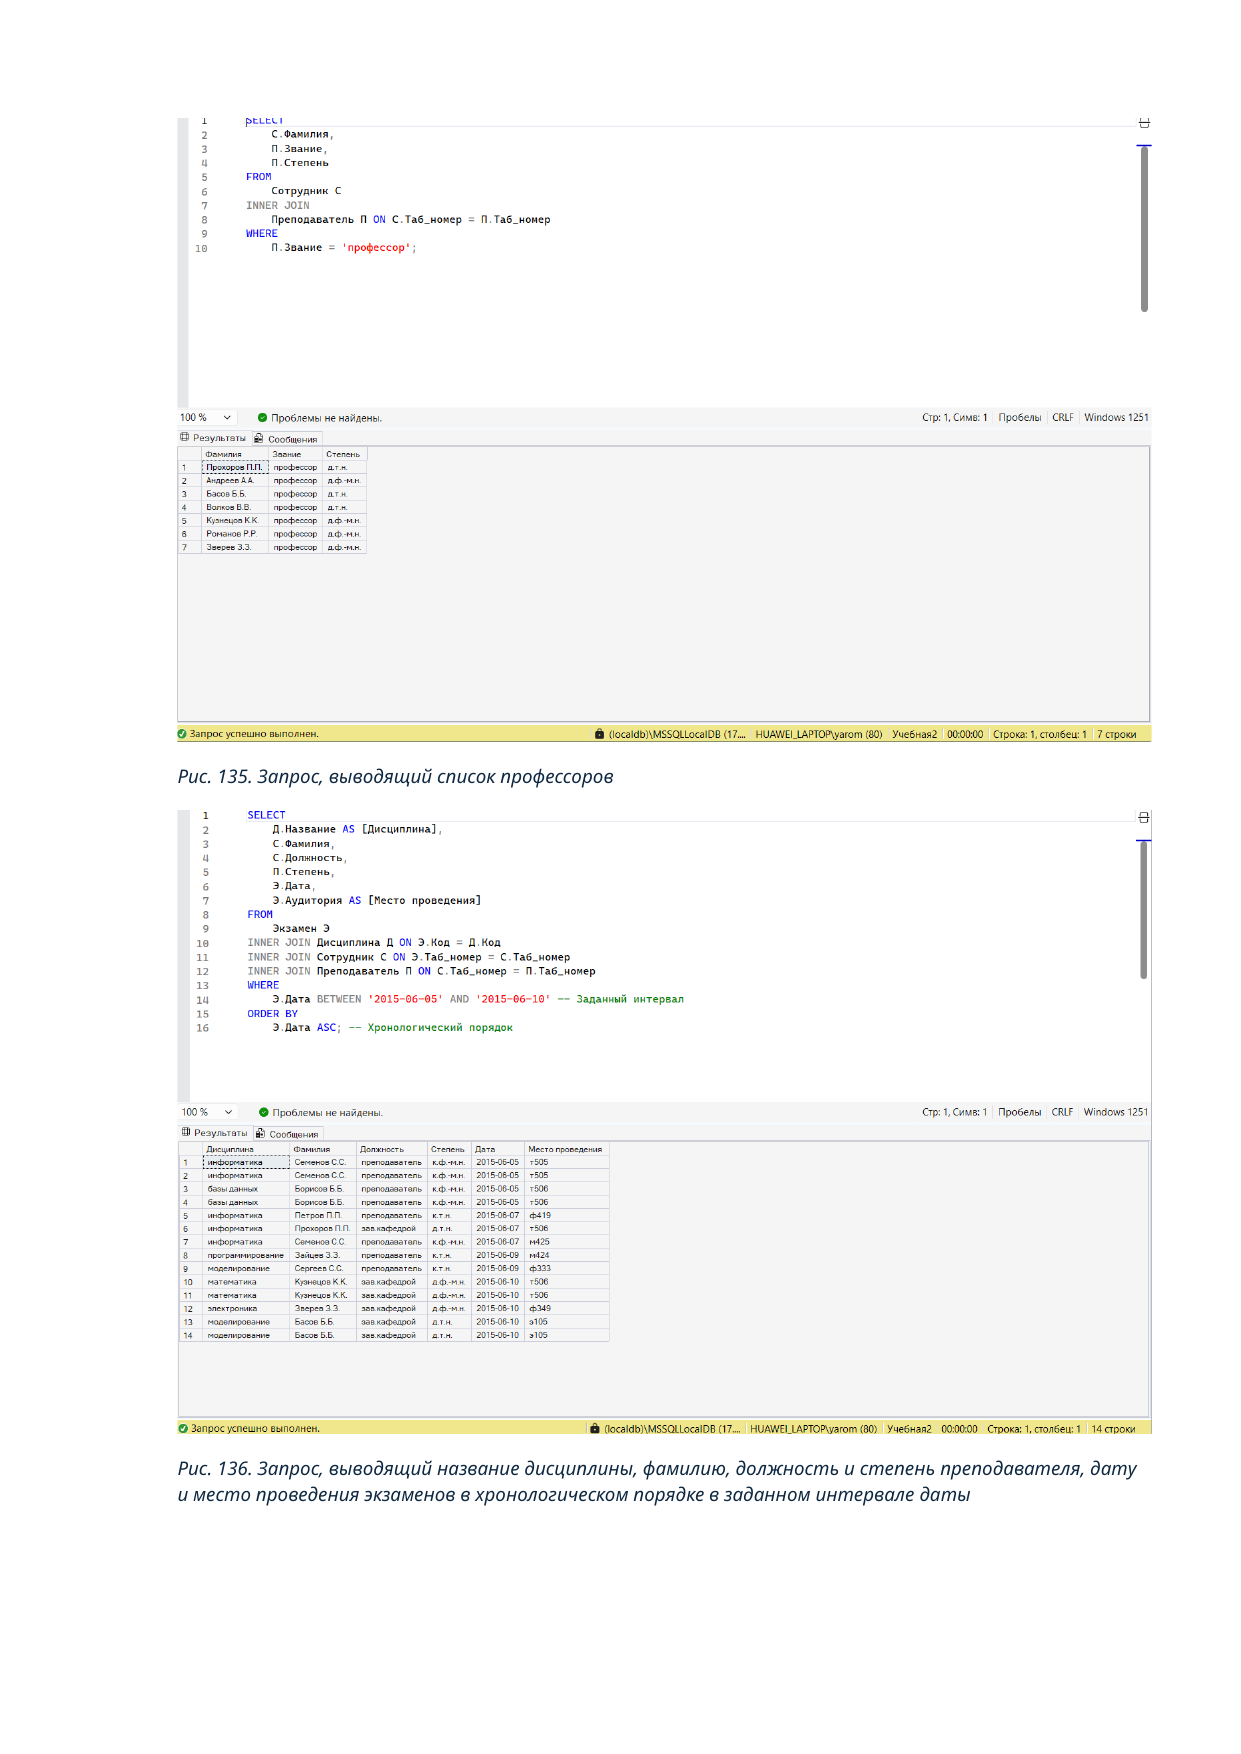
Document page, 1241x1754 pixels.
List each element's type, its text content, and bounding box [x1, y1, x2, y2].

picture [177, 118, 1152, 742]
picture [177, 810, 1152, 1434]
